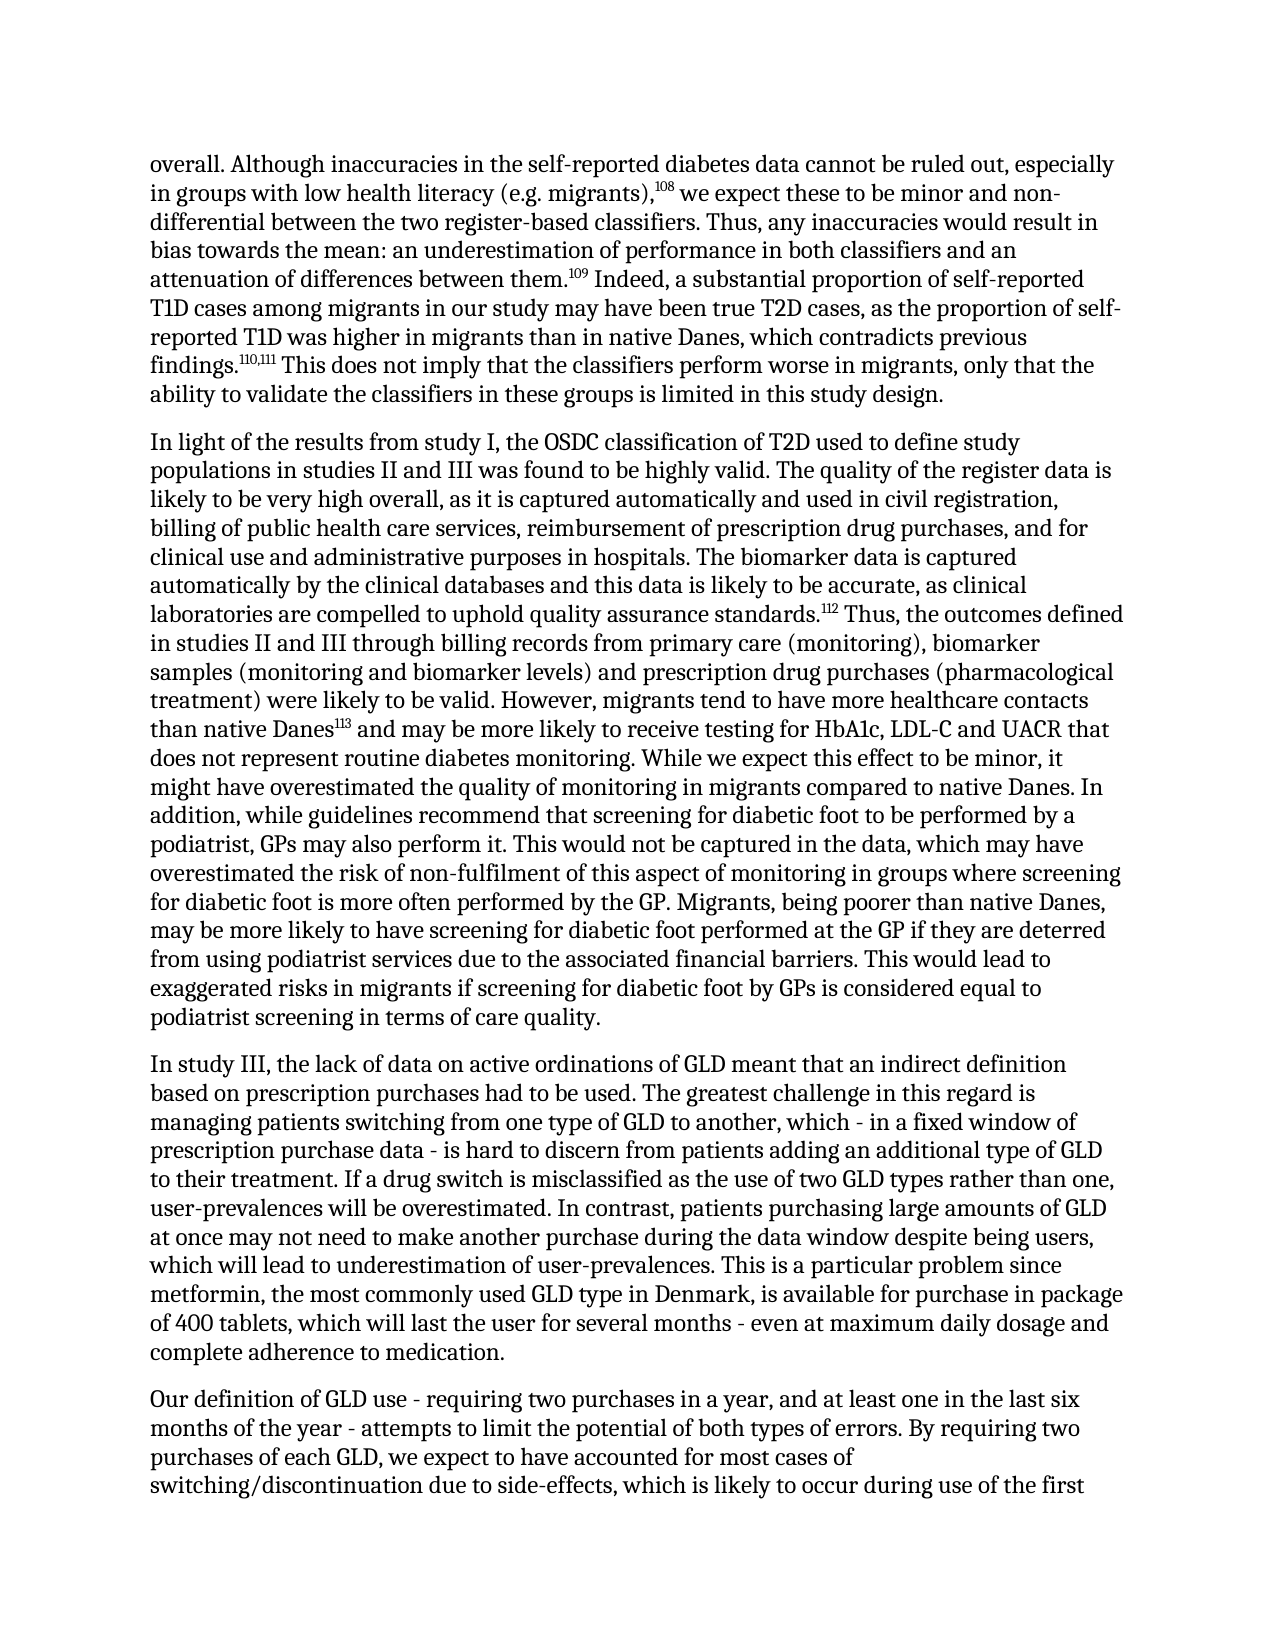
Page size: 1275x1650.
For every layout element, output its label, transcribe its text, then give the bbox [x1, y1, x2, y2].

text In study III, the lack of data on active ordinations of GLD meant that an indirect definition based on prescription purchases had to be used. The greatest challenge in this regard is managing patients switching from one type of GLD to another, which - in a fixed window of prescription purchase data - is hard to discern from patients adding an additional type of GLD to their treatment. If a drug switch is misclassified as the use of two GLD types rather than one, user-prevalences will be overestimated. In contrast, patients purchasing large amounts of GLD at once may not need to make another purchase during the data window despite being users, which will lead to underestimation of user-prevalences. This is a particular problem since metformin, the most commonly used GLD type in Denmark, is available for purchase in package of 400 tablets, which will last the user for several months - even at maximum daily dosage and complete adherence to medication. [150, 1050, 1125, 1366]
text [150, 150, 1125, 409]
text In light of the results from study I, the OSDC classification of T2D used to define study populations in studies II and III was found to be highly valid. The quality of the register data is likely to be very high overall, as it is captured automatically and used in civil registration, billing of public health care services, reimbursement of prescription drug purchases, and for clinical use and administrative purposes in hospitals. The biomarker data is captured automatically by the clinical databases and this data is likely to be accurate, as clinical laboratories are compelled to uphold quality assurance standards.112 Thus, the outcomes defined in studies II and III through billing records from primary care (monitoring), biomarker samples (monitoring and biomarker levels) and prescription drug purchases (pharmacological treatment) were likely to be valid. However, migrants tend to have more healthcare contacts than native Danes113 and may be more likely to receive testing for HbA1c, LDL-C and UACR that does not represent routine diabetes monitoring. While we expect this effect to be minor, it might have overestimated the quality of monitoring in migrants compared to native Danes. In addition, while guidelines recommend that screening for diabetic foot to be performed by a podiatrist, GPs may also perform it. This would not be captured in the data, which may have overestimated the risk of non-fulfilment of this aspect of monitoring in groups where screening for diabetic foot is more often performed by the GP. Migrants, being poorer than native Danes, may be more likely to have screening for diabetic foot performed at the GP if they are deterred from using podiatrist services due to the associated financial barriers. This would lead to exaggerated risks in migrants if screening for diabetic foot by GPs is considered equal to podiatrist screening in terms of care quality. [150, 427, 1125, 1031]
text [150, 1385, 1125, 1500]
